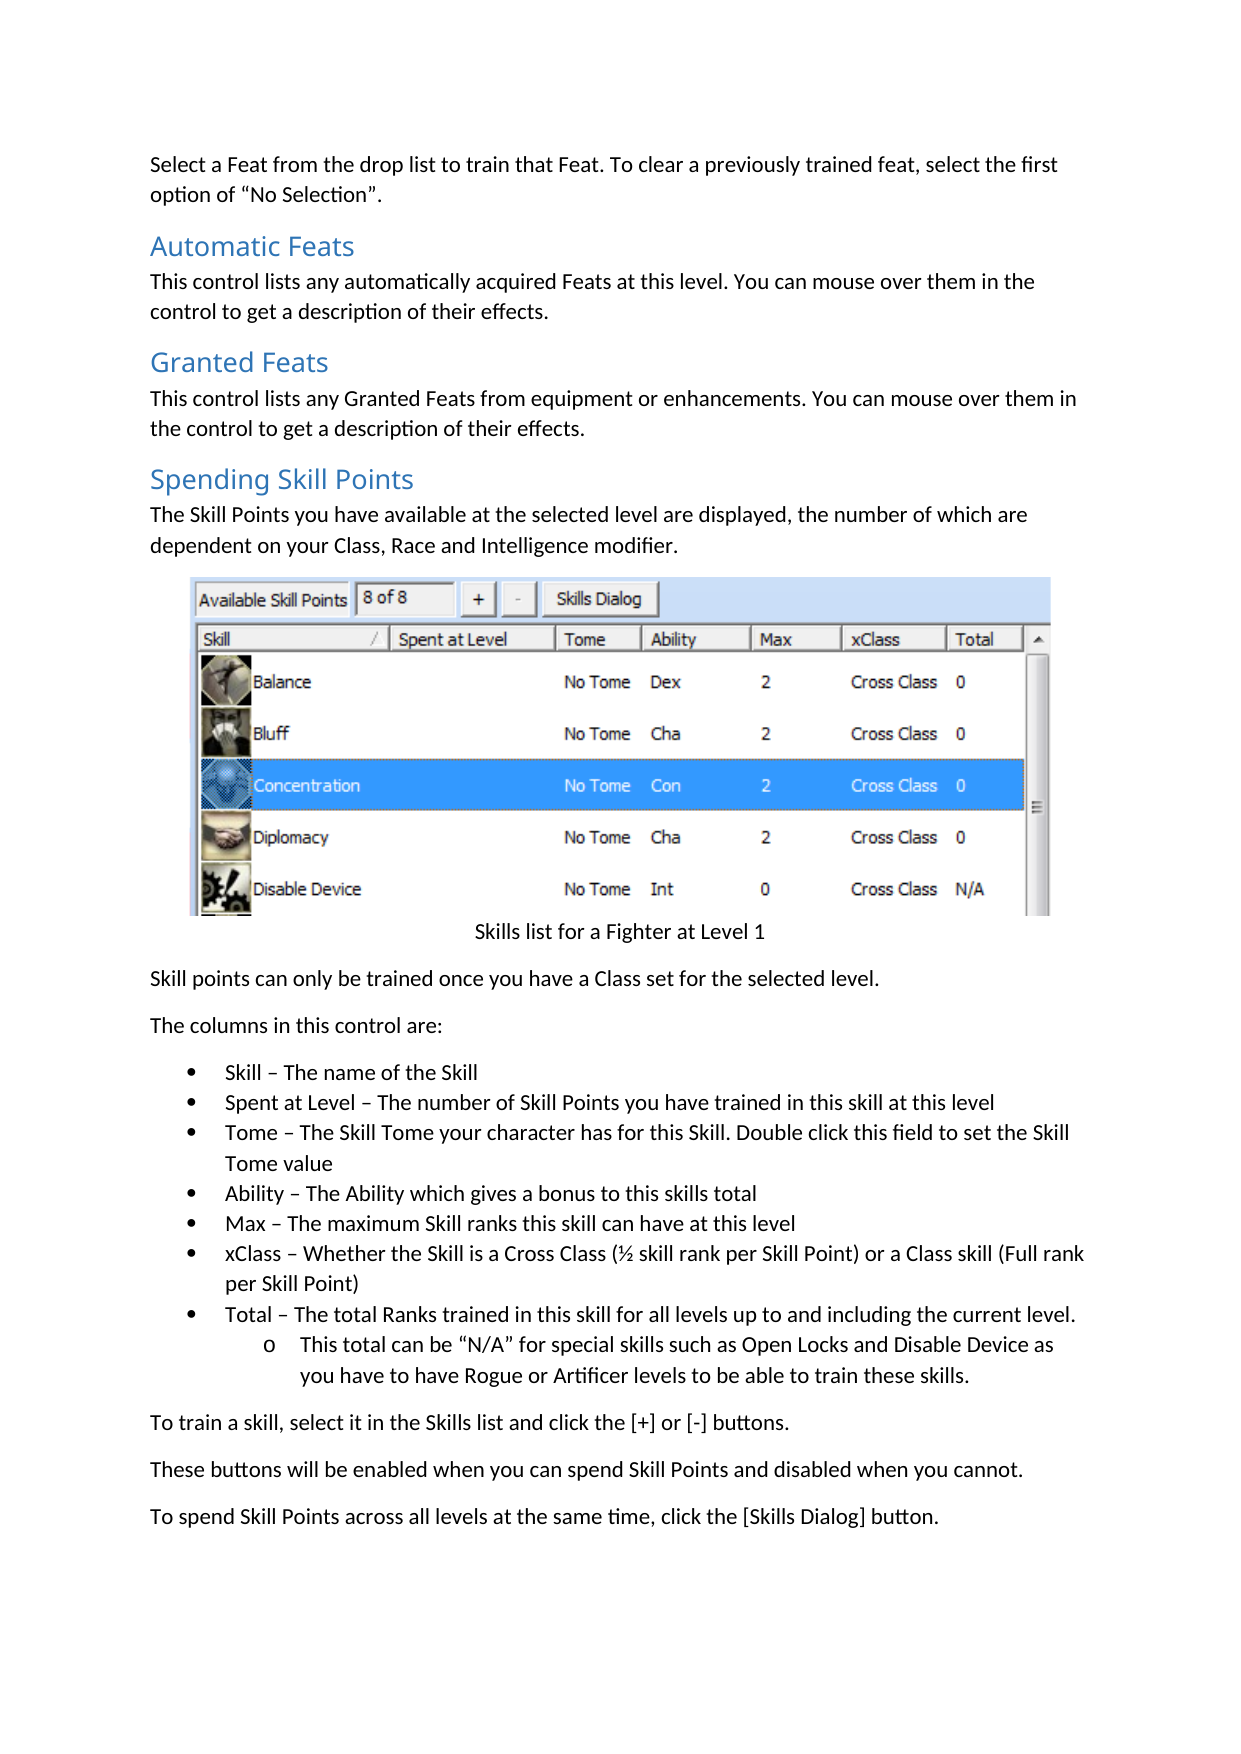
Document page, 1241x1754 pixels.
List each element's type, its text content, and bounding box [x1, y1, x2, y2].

list Spent at Level – The number of Skill Points you have trained in this skill at this level [187, 1088, 1090, 1116]
text These buttons will be enabled when you can spend Skill Points and disabled when you cannot. [150, 1455, 1090, 1483]
text Select a Feat from the drop list to train that Feat. To clear a previously trained feat, select the first option of “No Selection”. [150, 150, 1090, 208]
text This control lists any automatically acquired Feats at this level. You can mouse over them in the control to get a description of their effects. [150, 267, 1090, 325]
text To train a skill, select it in the Skills list and click the [+] or [-] buttons. [150, 1408, 1090, 1436]
list Skill – The name of the Skill [187, 1058, 1090, 1086]
text The Skill Points you have available at the selected level are displayed, the number of which are dependent on your Class, Race and Intelligence modifier. [150, 501, 1090, 559]
list xClass – Whether the Skill is a Cross Class (½ skill rank per Skill Point) or a Class skill (Full rank per Skill Point) [187, 1239, 1090, 1297]
list Tome – The Skill Tome your character has for this Skill. Double click this field to set the Skill Tome value [187, 1118, 1090, 1177]
text To spend Skill Points across all levels at the same time, click the [Skills Dialog] button. [150, 1502, 1090, 1530]
text The columns in this control are: [150, 1011, 1090, 1039]
list Ability – The Ability which gives a bonus to this skills total [187, 1179, 1090, 1207]
subtitle Granted Feats [150, 344, 1090, 381]
subtitle Automatic Feats [150, 227, 1090, 264]
text Skill points can only be trained once you have a Class set for the selected level. [150, 964, 1090, 992]
list This total can be “N/A” for special skills such as Open Locks and Disable Device as you have to have Rogue or Artificer levels to be able to train these skills. [262, 1330, 1090, 1389]
list Max – The maximum Skill ranks this skill can have at this level [187, 1209, 1090, 1237]
text This control lists any Granted Feats from equipment or enhancements. You can mouse over them in the control to get a description of their effects. [150, 384, 1090, 442]
text Skills list for a Fighter at Level 1 [150, 917, 1090, 945]
picture [189, 577, 1051, 916]
list Total – The total Ranks trained in this skill for all levels up to and including the current level. [187, 1300, 1090, 1328]
subtitle Spending Skill Points [150, 461, 1090, 498]
